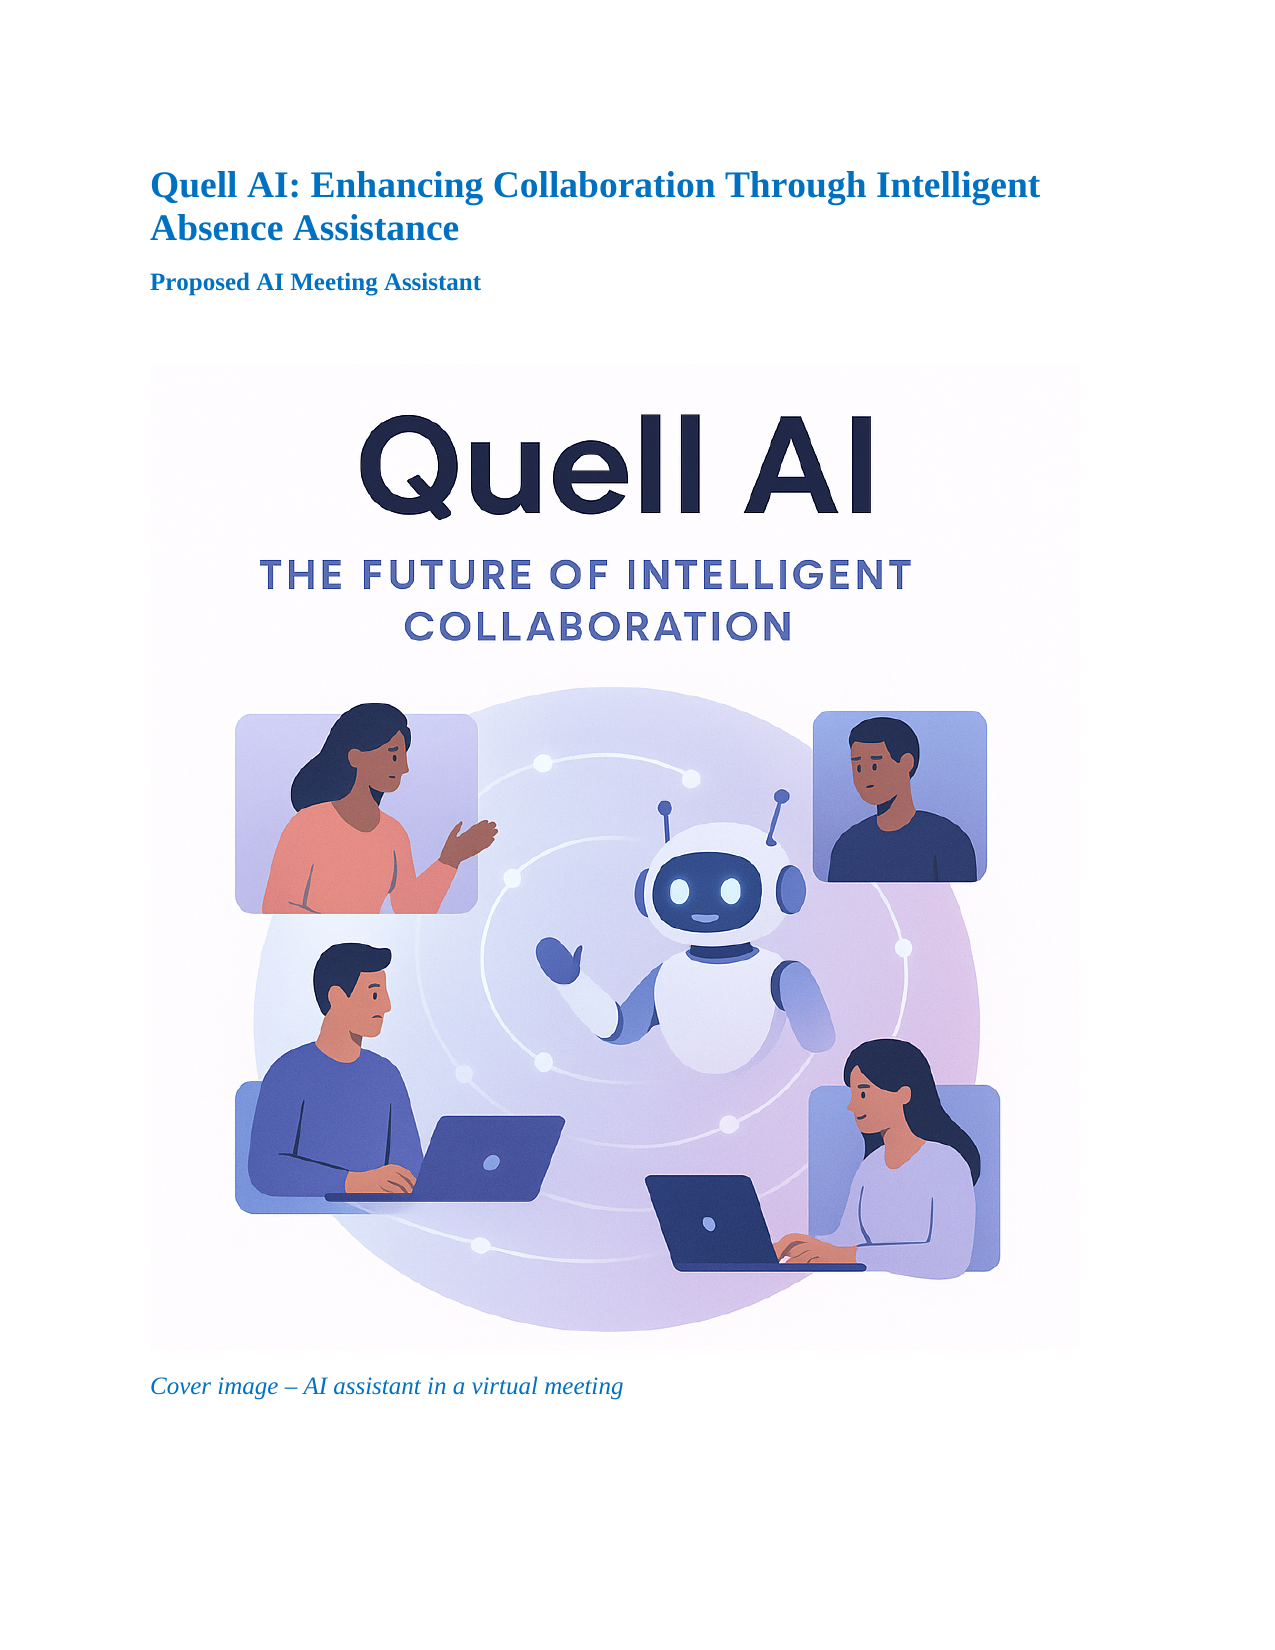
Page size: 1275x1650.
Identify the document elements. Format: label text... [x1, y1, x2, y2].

text Cover image – AI assistant in a virtual meeting [150, 1371, 1125, 1400]
text Proposed AI Meeting Assistant [150, 267, 1125, 296]
subtitle Quell AI: Enhancing Collaboration Through Intelligent Absence Assistance [150, 162, 1125, 249]
